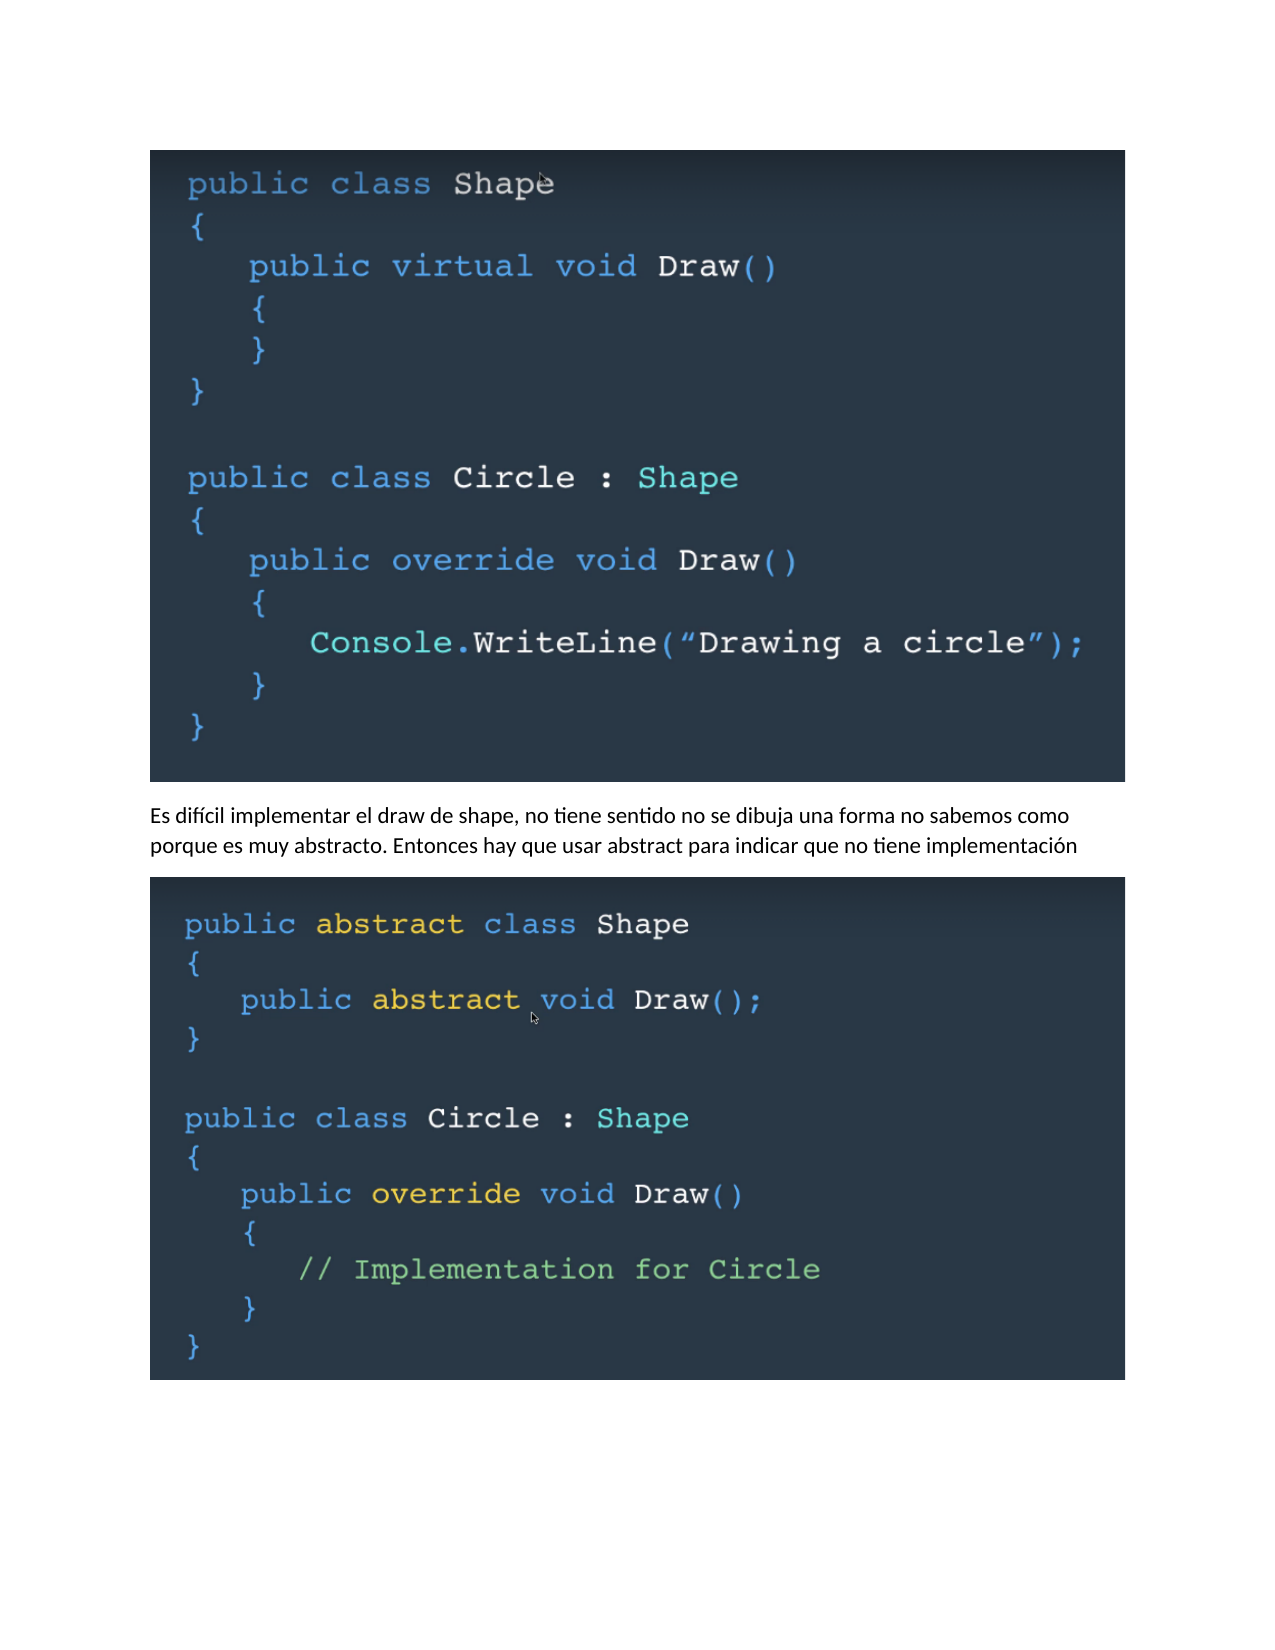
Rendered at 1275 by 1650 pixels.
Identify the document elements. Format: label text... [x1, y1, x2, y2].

text Es difícil implementar el draw de shape, no tiene sentido no se dibuja una forma no sabemos como porque es muy abstracto. Entonces hay que usar abstract para indicar que no tiene implementación [150, 801, 1125, 859]
picture [150, 150, 1125, 782]
picture [150, 877, 1125, 1380]
